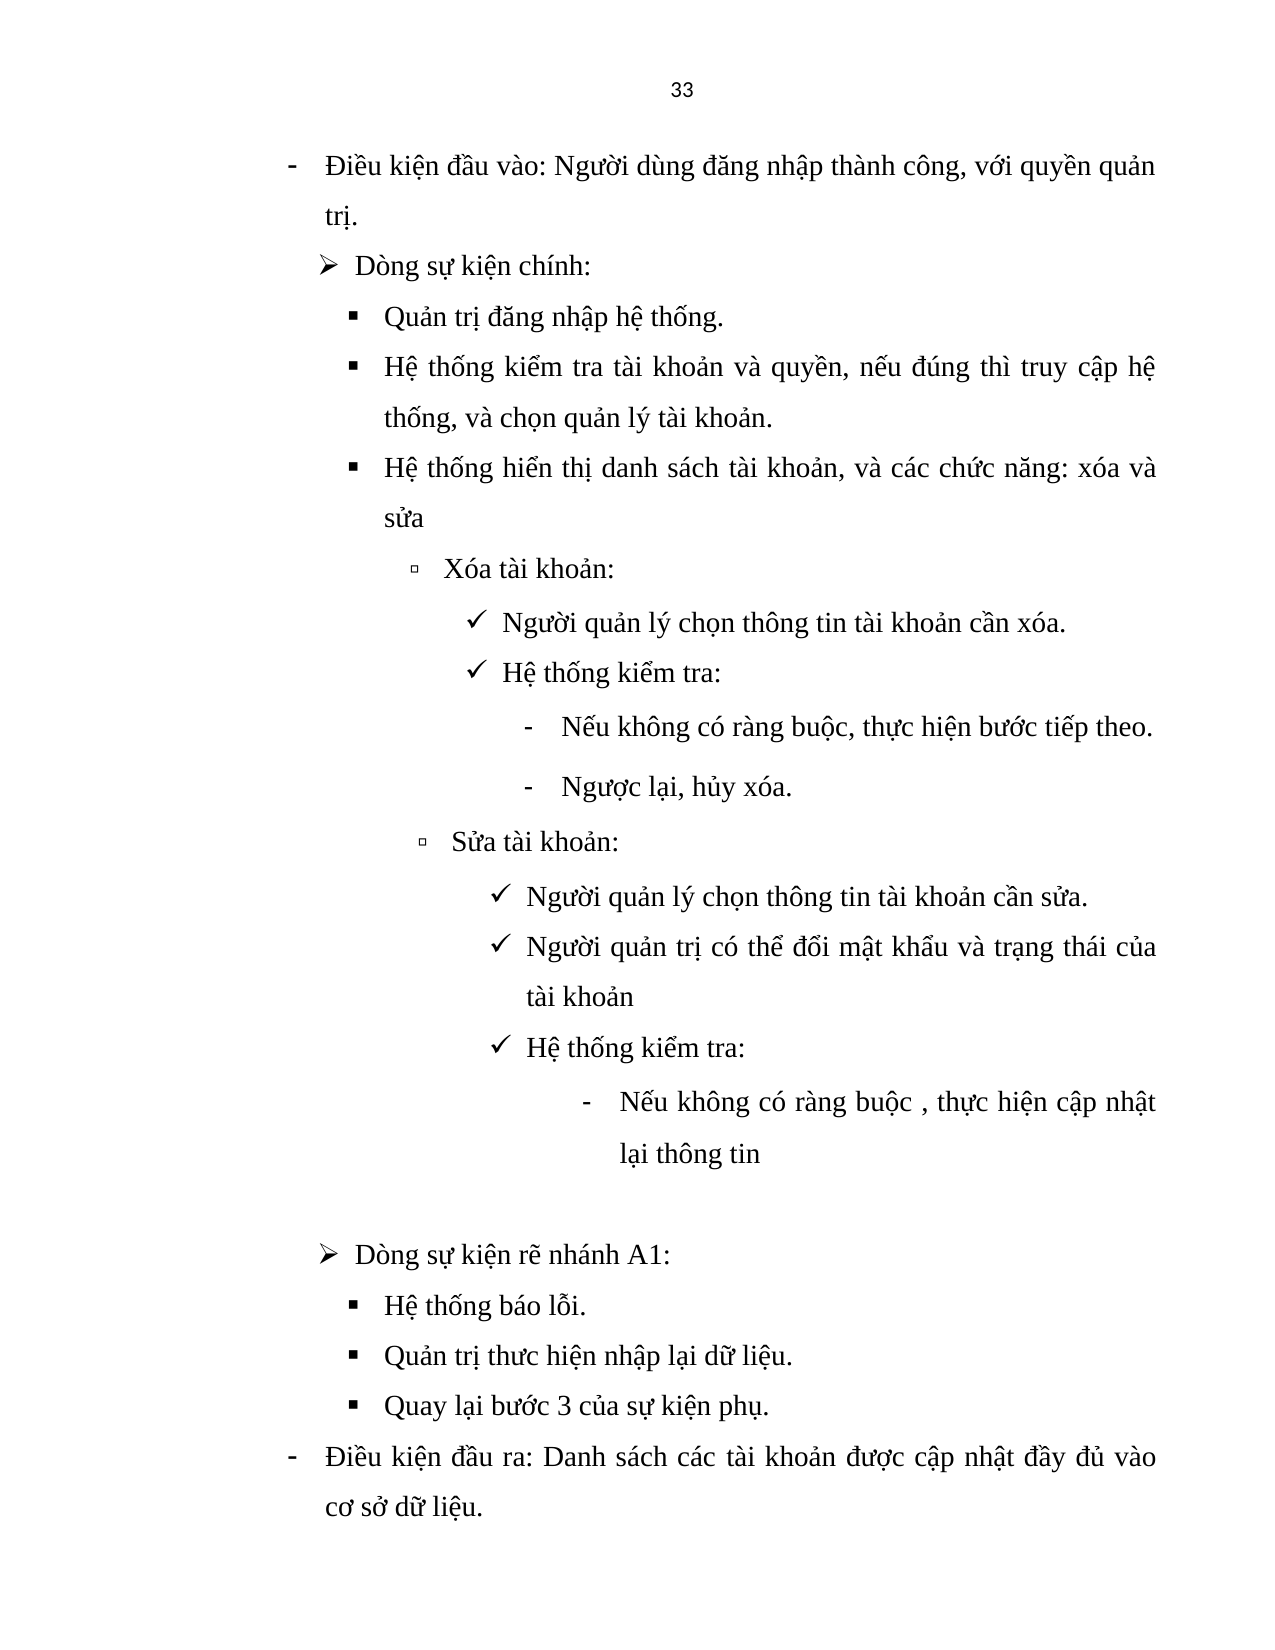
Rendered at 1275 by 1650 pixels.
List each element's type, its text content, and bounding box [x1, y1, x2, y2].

list Xóa tài khoản: [406, 551, 1157, 587]
list Hệ thống kiểm tra: [464, 655, 1157, 689]
list Hệ thống hiển thị danh sách tài khoản, và các chức năng: xóa và sửa [346, 450, 1157, 534]
list Ngược lại, hủy xóa. [524, 765, 1157, 805]
list Người quản lý chọn thông tin tài khoản cần sửa. [488, 879, 1157, 912]
list Sửa tài khoản: [413, 824, 1157, 861]
list Hệ thống kiểm tra tài khoản và quyền, nếu đúng thì truy cập hệ thống, và chọn quản lý tài khoản. [346, 349, 1157, 433]
list Dòng sự kiện chính: [317, 248, 1157, 282]
list Điều kiện đầu vào: Người dùng đăng nhập thành công, với quyền quản trị. [287, 148, 1157, 232]
list Hệ thống kiểm tra: [488, 1030, 1157, 1063]
list Quay lại bước 3 của sự kiện phụ. [346, 1388, 1157, 1422]
list Điều kiện đầu ra: Danh sách các tài khoản được cập nhật đầy đủ vào cơ sở dữ liệu. [287, 1439, 1157, 1523]
list Người quản lý chọn thông tin tài khoản cần xóa. [464, 605, 1157, 638]
list Quản trị thưc hiện nhập lại dữ liệu. [346, 1338, 1157, 1372]
list Nếu không có ràng buộc , thực hiện cập nhật lại thông tin [582, 1080, 1157, 1170]
list Quản trị đăng nhập hệ thống. [346, 299, 1157, 332]
list Nếu không có ràng buộc, thực hiện bước tiếp theo. [524, 706, 1157, 745]
list Người quản trị có thể đổi mật khẩu và trạng thái của tài khoản [488, 929, 1157, 1013]
list Hệ thống báo lỗi. [346, 1288, 1157, 1321]
list Dòng sự kiện rẽ nhánh A1: [317, 1237, 1157, 1271]
